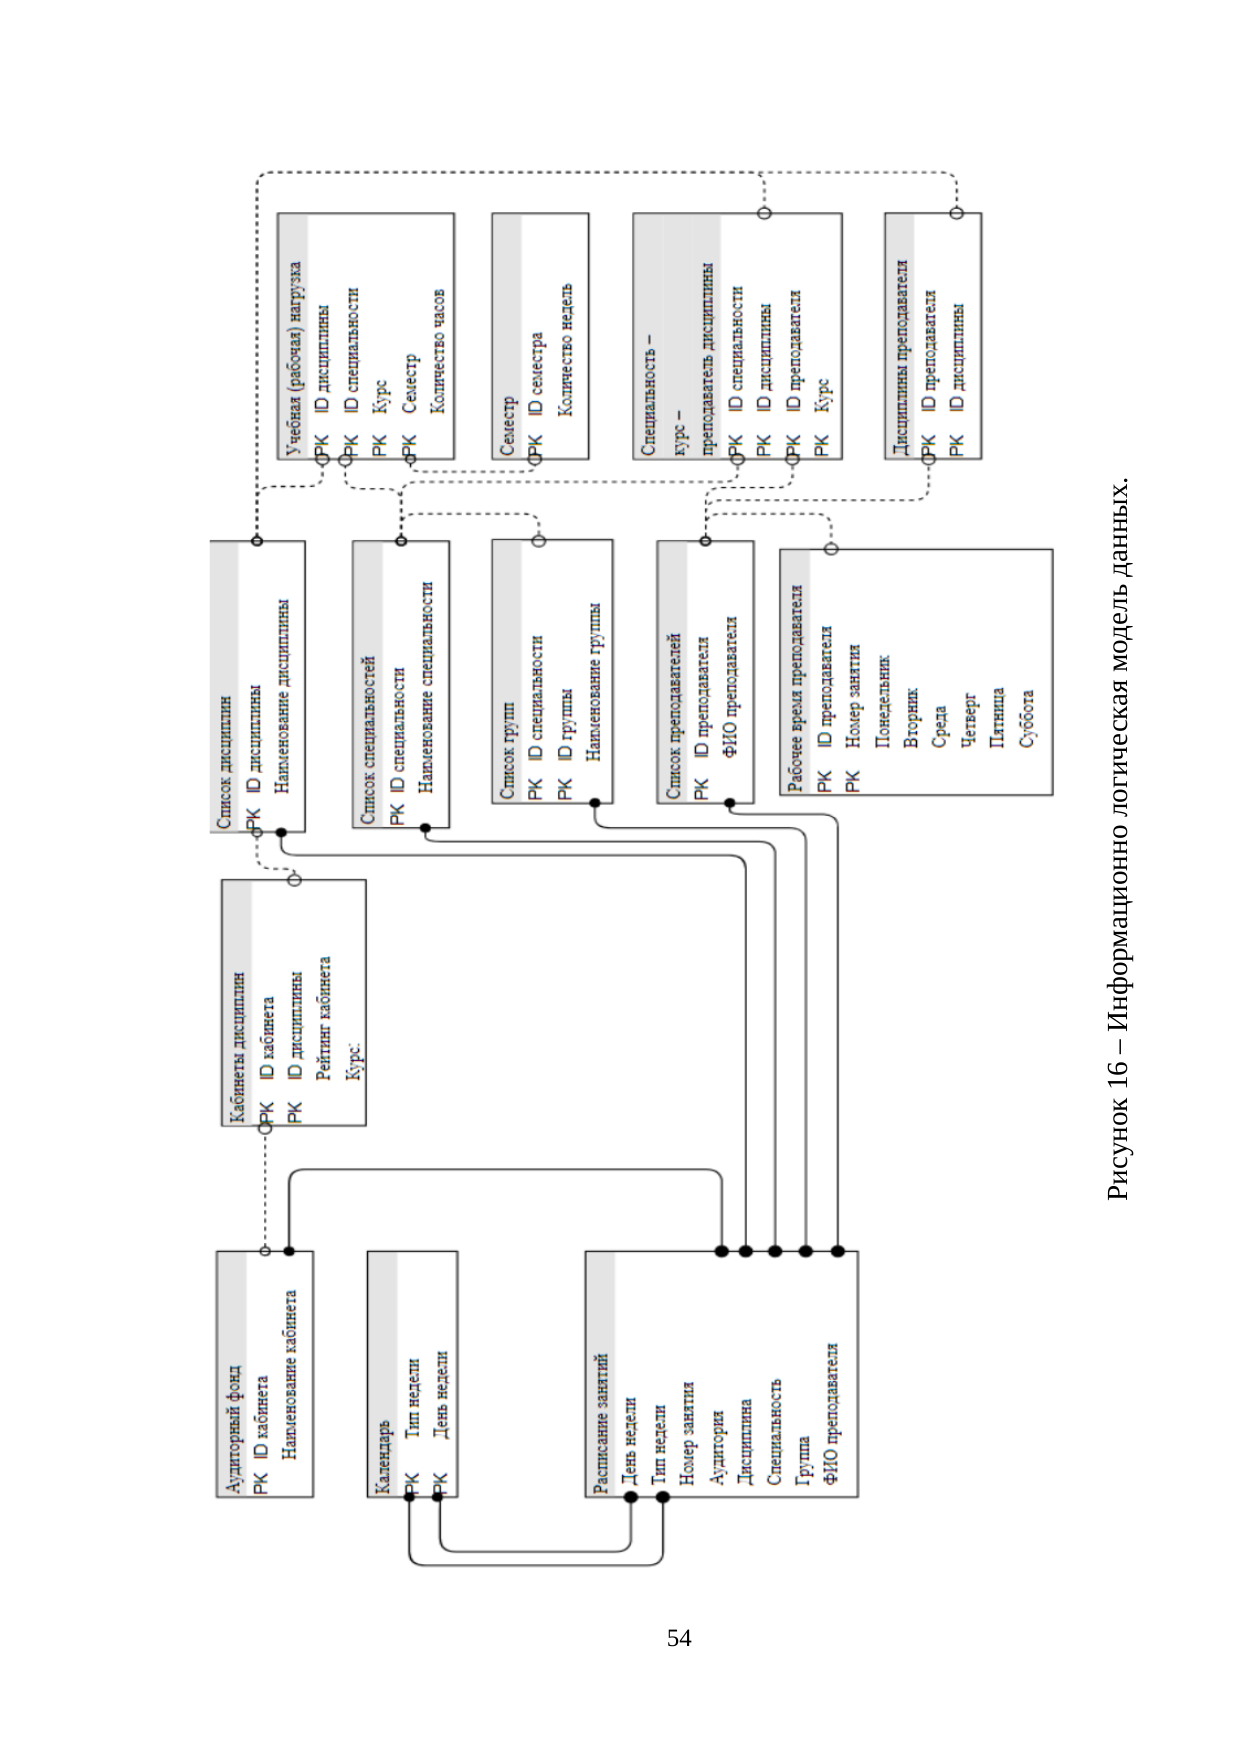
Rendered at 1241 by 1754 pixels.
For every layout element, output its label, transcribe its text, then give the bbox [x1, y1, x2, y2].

table_header Рисунок 16 – Информационно логическая модель данных. [1072, 118, 1202, 1560]
picture [211, 147, 1063, 1570]
table_header [177, 118, 1072, 1560]
